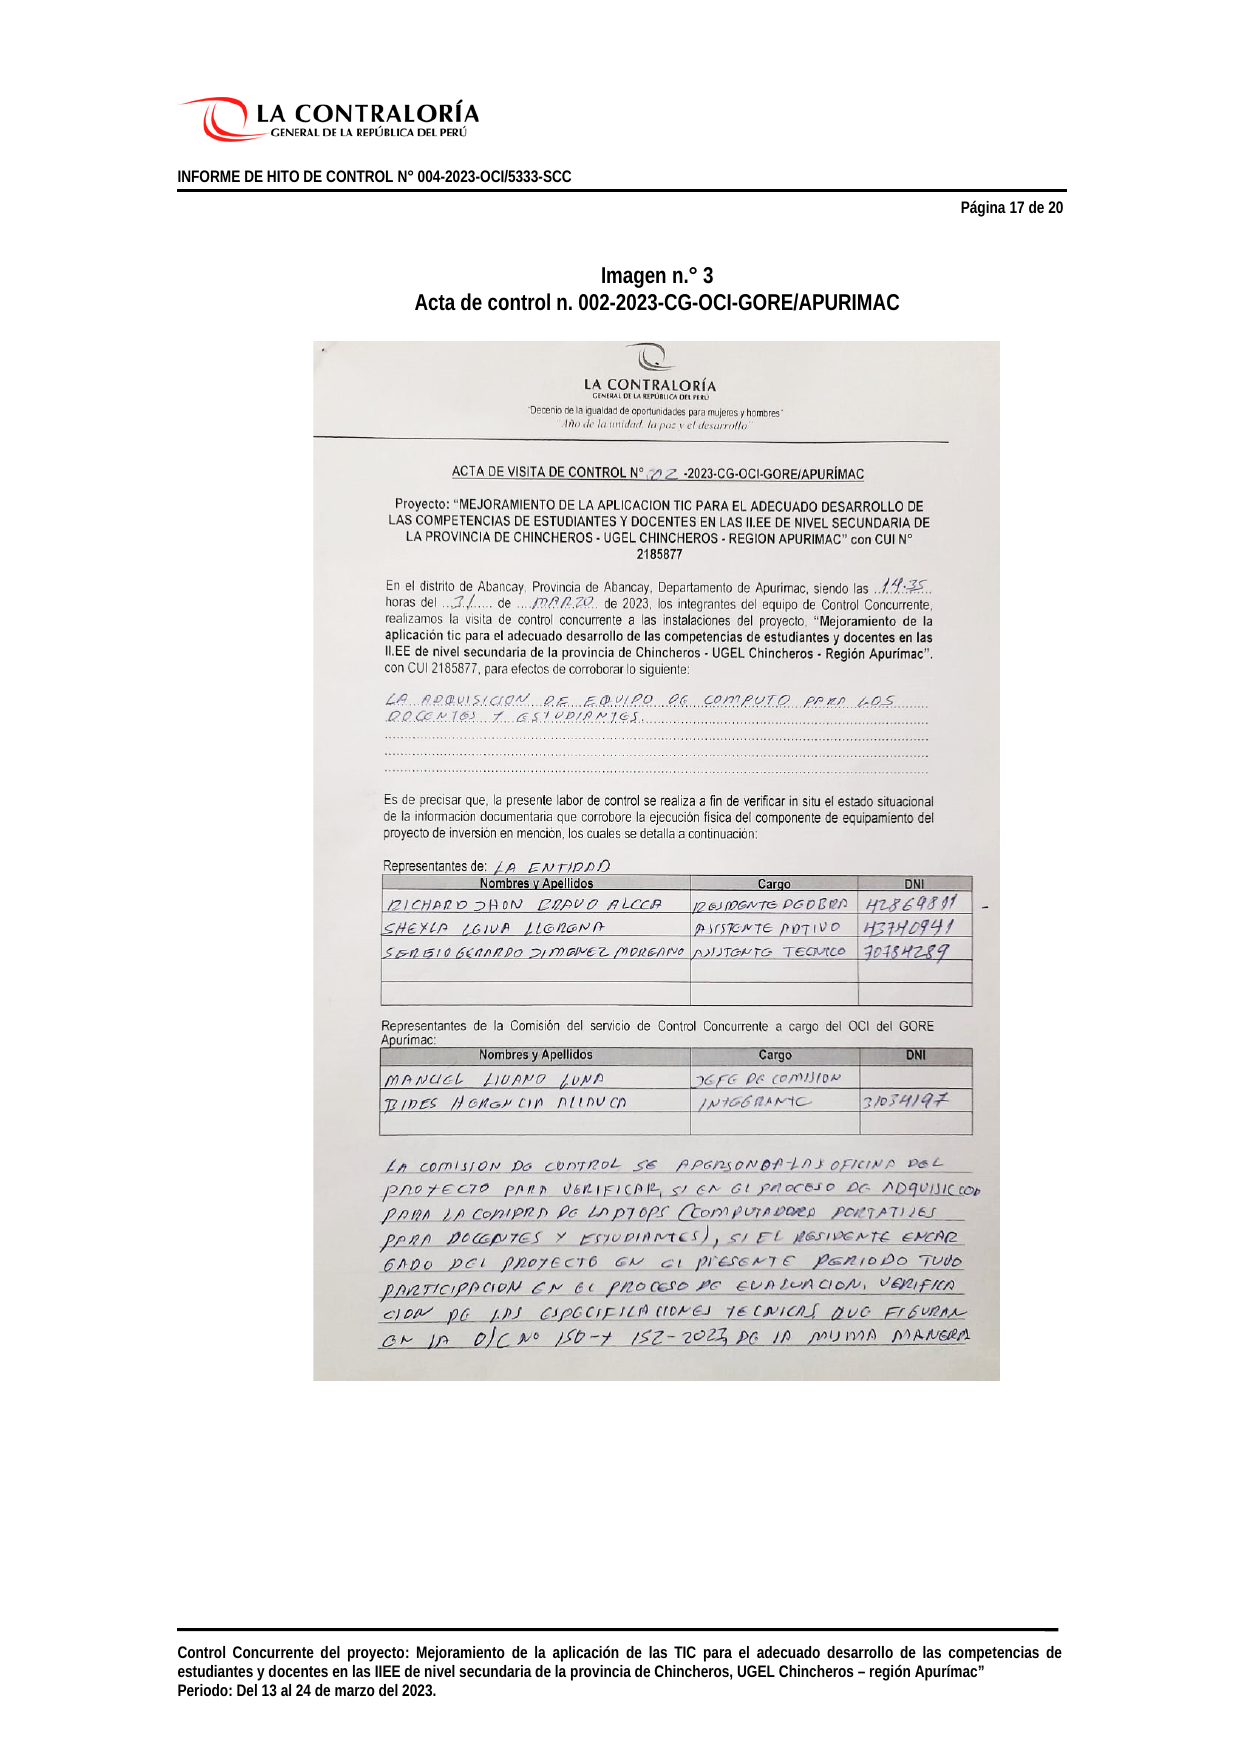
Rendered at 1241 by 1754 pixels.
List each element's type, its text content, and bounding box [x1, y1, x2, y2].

text Imagen n.° 3 [251, 262, 1063, 289]
text Acta de control n. 002-2023-CG-OCI-GORE/APURIMAC [251, 289, 1063, 315]
picture [177, 73, 479, 167]
picture [313, 341, 1000, 1381]
